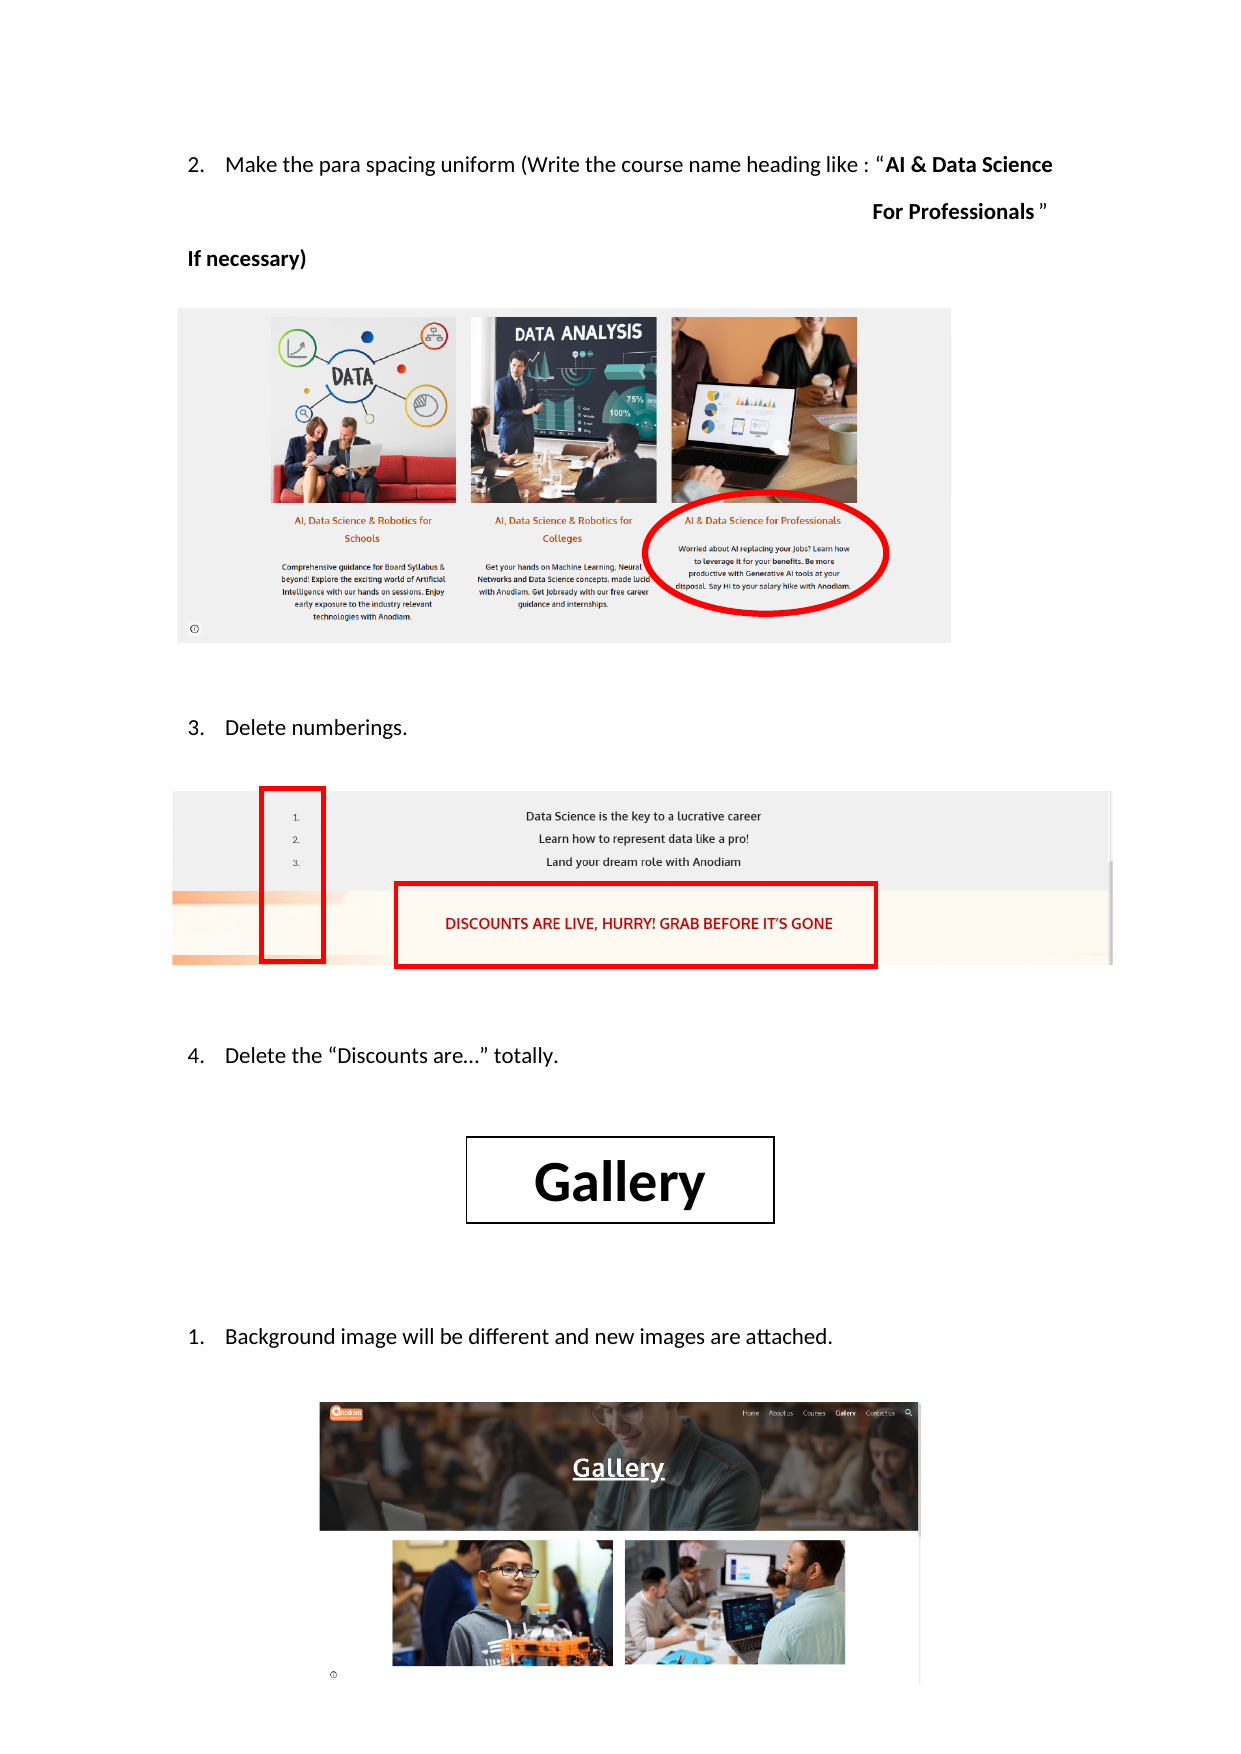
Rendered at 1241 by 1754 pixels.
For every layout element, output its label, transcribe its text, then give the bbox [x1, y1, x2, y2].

list Delete the “Discounts are…” totally. [187, 1041, 1090, 1069]
picture [319, 1402, 921, 1684]
list Background image will be different and new images are attached. [187, 1322, 1090, 1350]
list Delete numberings. [187, 713, 1090, 741]
text For Professionals” [187, 197, 1090, 225]
picture [264, 791, 321, 959]
picture [172, 791, 1113, 965]
text If necessary) [187, 244, 1090, 272]
picture [398, 886, 874, 964]
picture [177, 308, 952, 643]
list Make the para spacing uniform (Write the course name heading like : “AI & Data Science [187, 150, 1090, 178]
